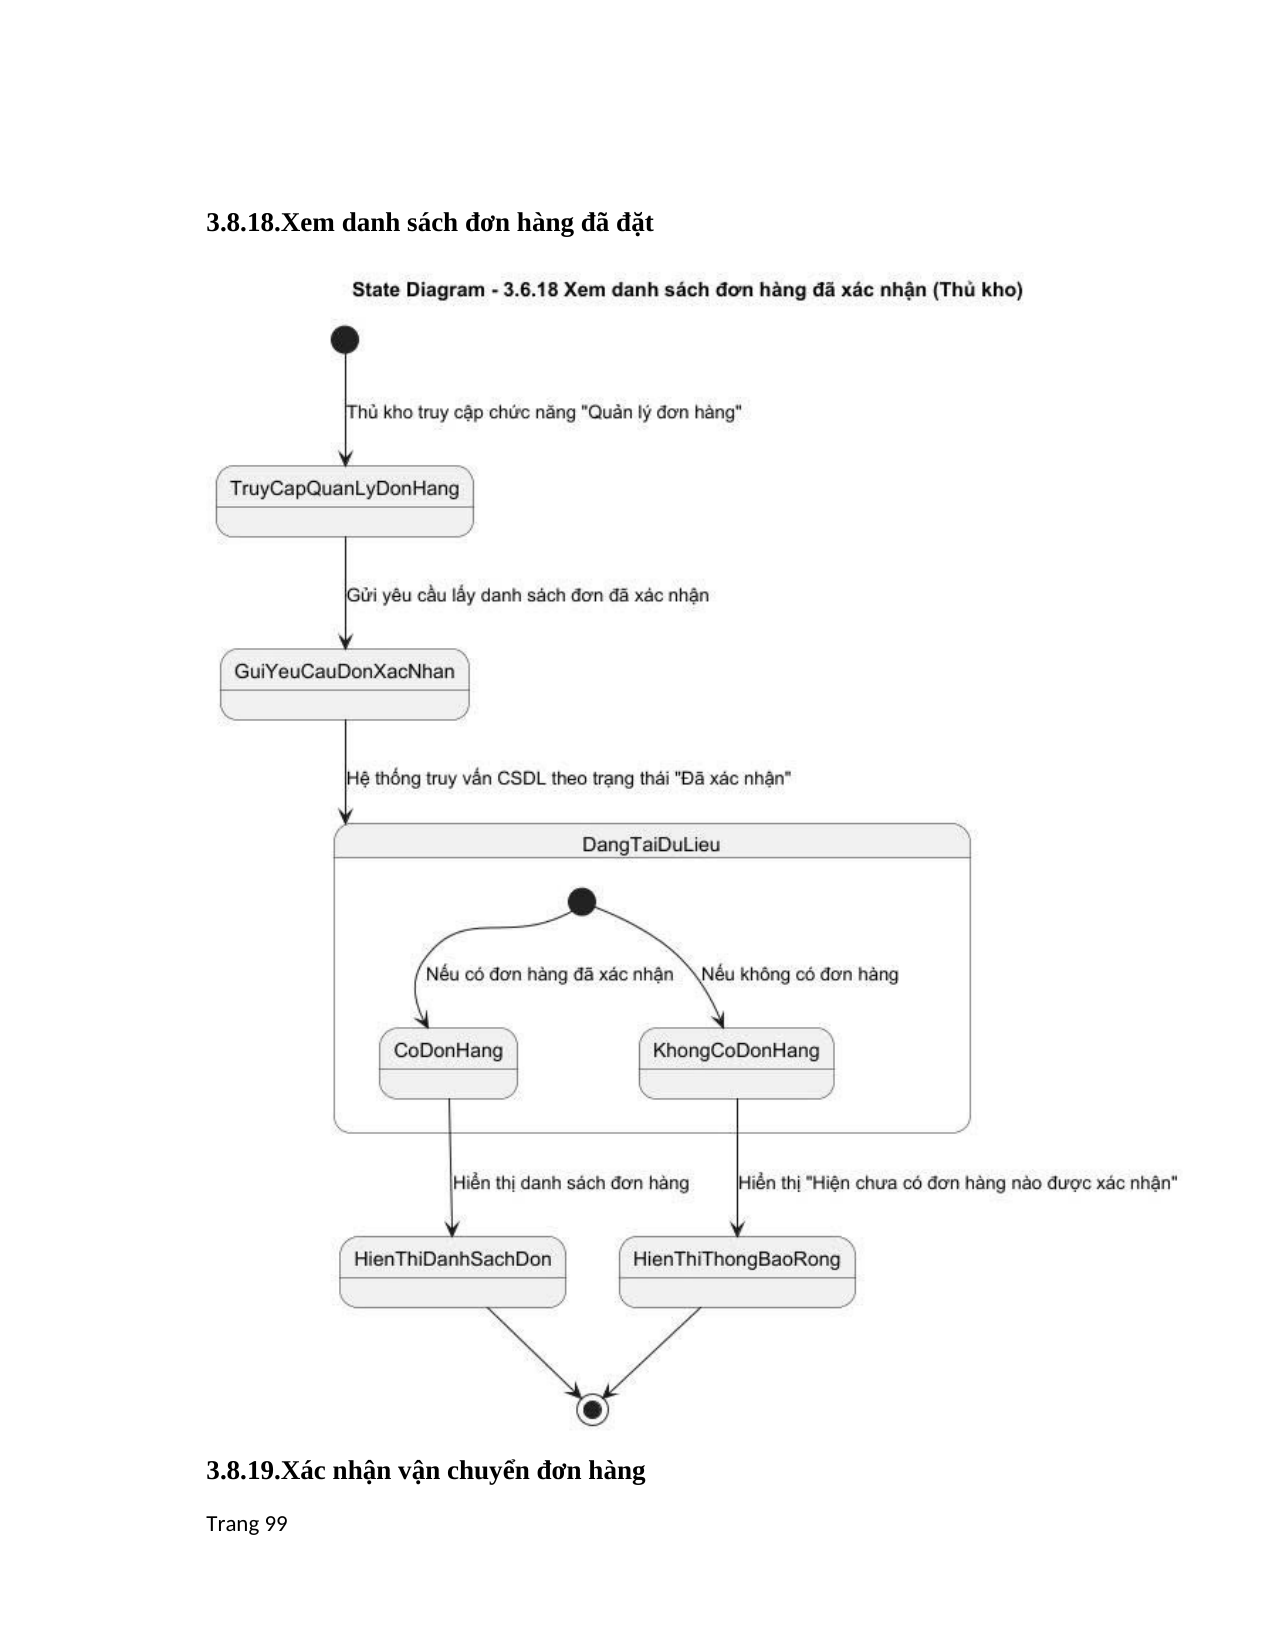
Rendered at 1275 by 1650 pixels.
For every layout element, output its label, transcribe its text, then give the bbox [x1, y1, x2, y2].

picture [206, 261, 1187, 1432]
subtitle 3.8.19.Xác nhận vận chuyển đơn hàng [206, 1459, 1187, 1484]
subtitle 3.8.18.Xem danh sách đơn hàng đã đặt [206, 211, 1187, 236]
